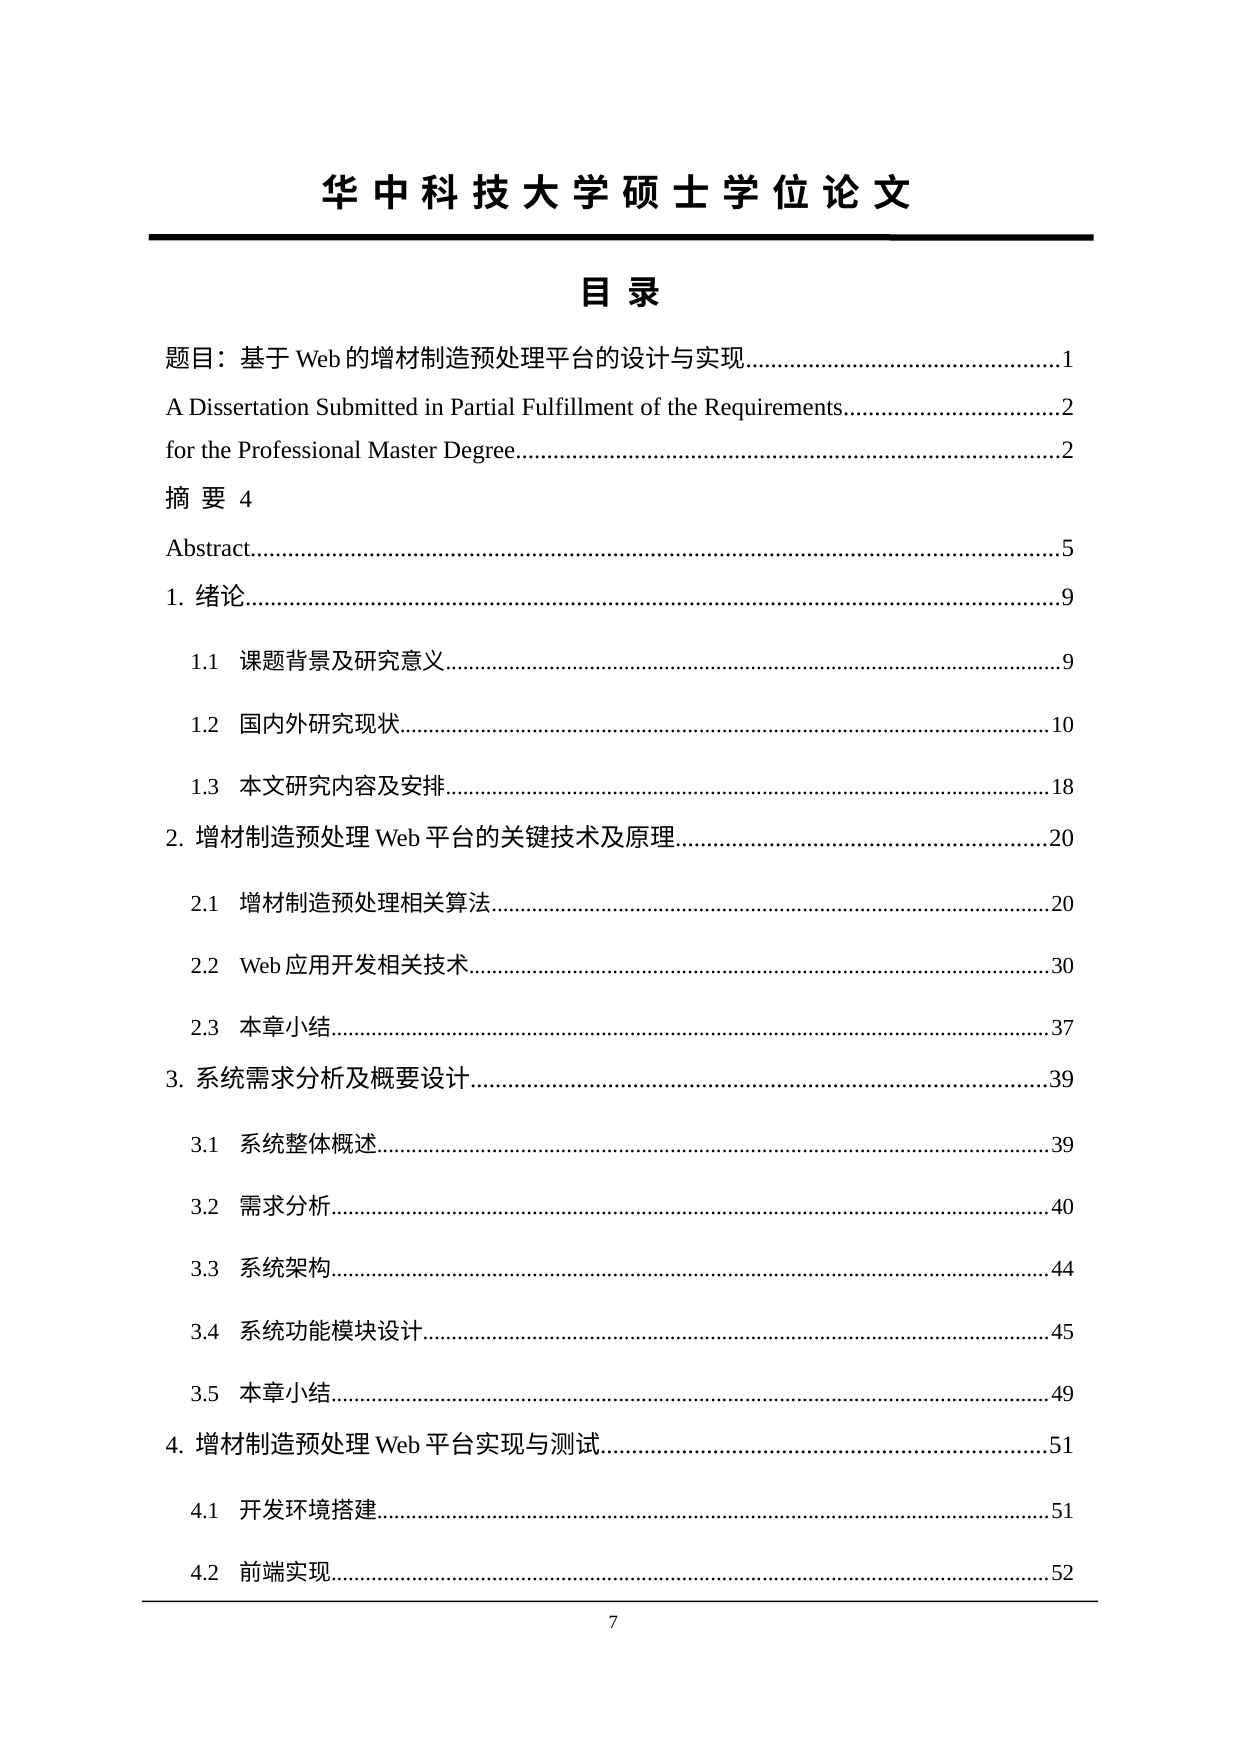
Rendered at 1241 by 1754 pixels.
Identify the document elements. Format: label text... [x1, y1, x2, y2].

text 3.4 系统功能模块设计 45 [190, 1312, 1075, 1346]
text A Dissertation Submitted in Partial Fulfillment of the Requirements 2 [165, 392, 1075, 421]
text 4.2 前端实现 52 [190, 1554, 1075, 1587]
text 2.1 增材制造预处理相关算法 20 [190, 884, 1075, 918]
text 2.3 本章小结 37 [190, 1009, 1075, 1042]
text Abstract 5 [165, 533, 1075, 562]
text 题目：基于Web的增材制造预处理平台的设计与实现 1 [165, 338, 1075, 374]
text 3. 系统需求分析及概要设计 39 [165, 1059, 1075, 1095]
text 3.5 本章小结 49 [190, 1375, 1075, 1408]
text 4.1 开发环境搭建 51 [190, 1491, 1075, 1525]
text 2. 增材制造预处理Web平台的关键技术及原理 20 [165, 817, 1075, 854]
text 3.2 需求分析 40 [190, 1188, 1075, 1221]
text 4. 增材制造预处理Web平台实现与测试 51 [165, 1424, 1075, 1461]
text 1.2 国内外研究现状 10 [190, 705, 1075, 739]
text 摘 要 4 [165, 479, 1075, 515]
text 2.2 Web应用开发相关技术 30 [190, 947, 1075, 980]
text 1.1 课题背景及研究意义 9 [190, 643, 1075, 676]
text 3.3 系统架构 44 [190, 1250, 1075, 1283]
text 3.1 系统整体概述 39 [190, 1126, 1075, 1159]
text 1. 绪论 9 [165, 576, 1075, 612]
text 目 录 [165, 266, 1075, 314]
text for the Professional Master Degree 2 [165, 436, 1075, 464]
text 1.3 本文研究内容及安排 18 [190, 768, 1075, 801]
